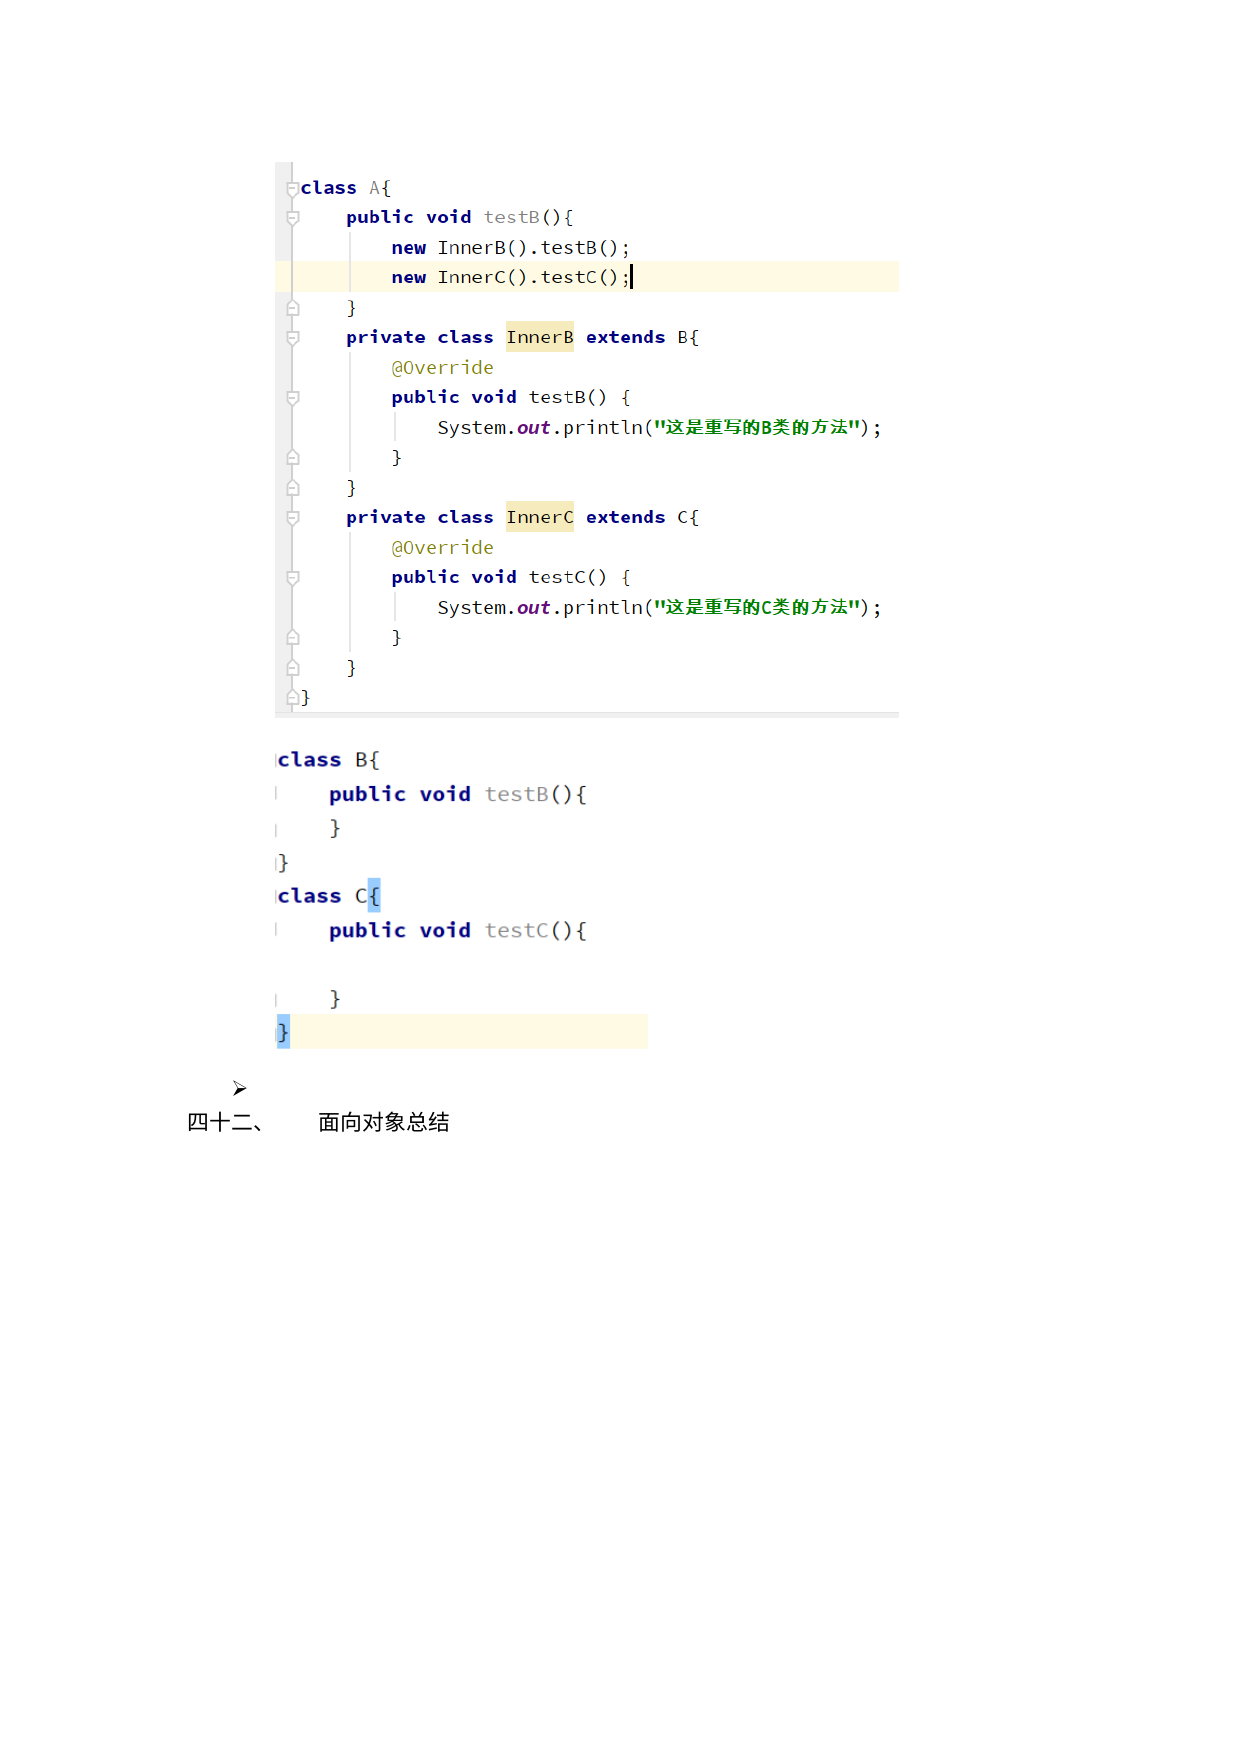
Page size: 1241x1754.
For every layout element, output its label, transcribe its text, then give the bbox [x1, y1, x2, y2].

picture [275, 747, 648, 1066]
list 面向对象总结 [187, 1104, 1053, 1137]
picture [275, 162, 899, 718]
